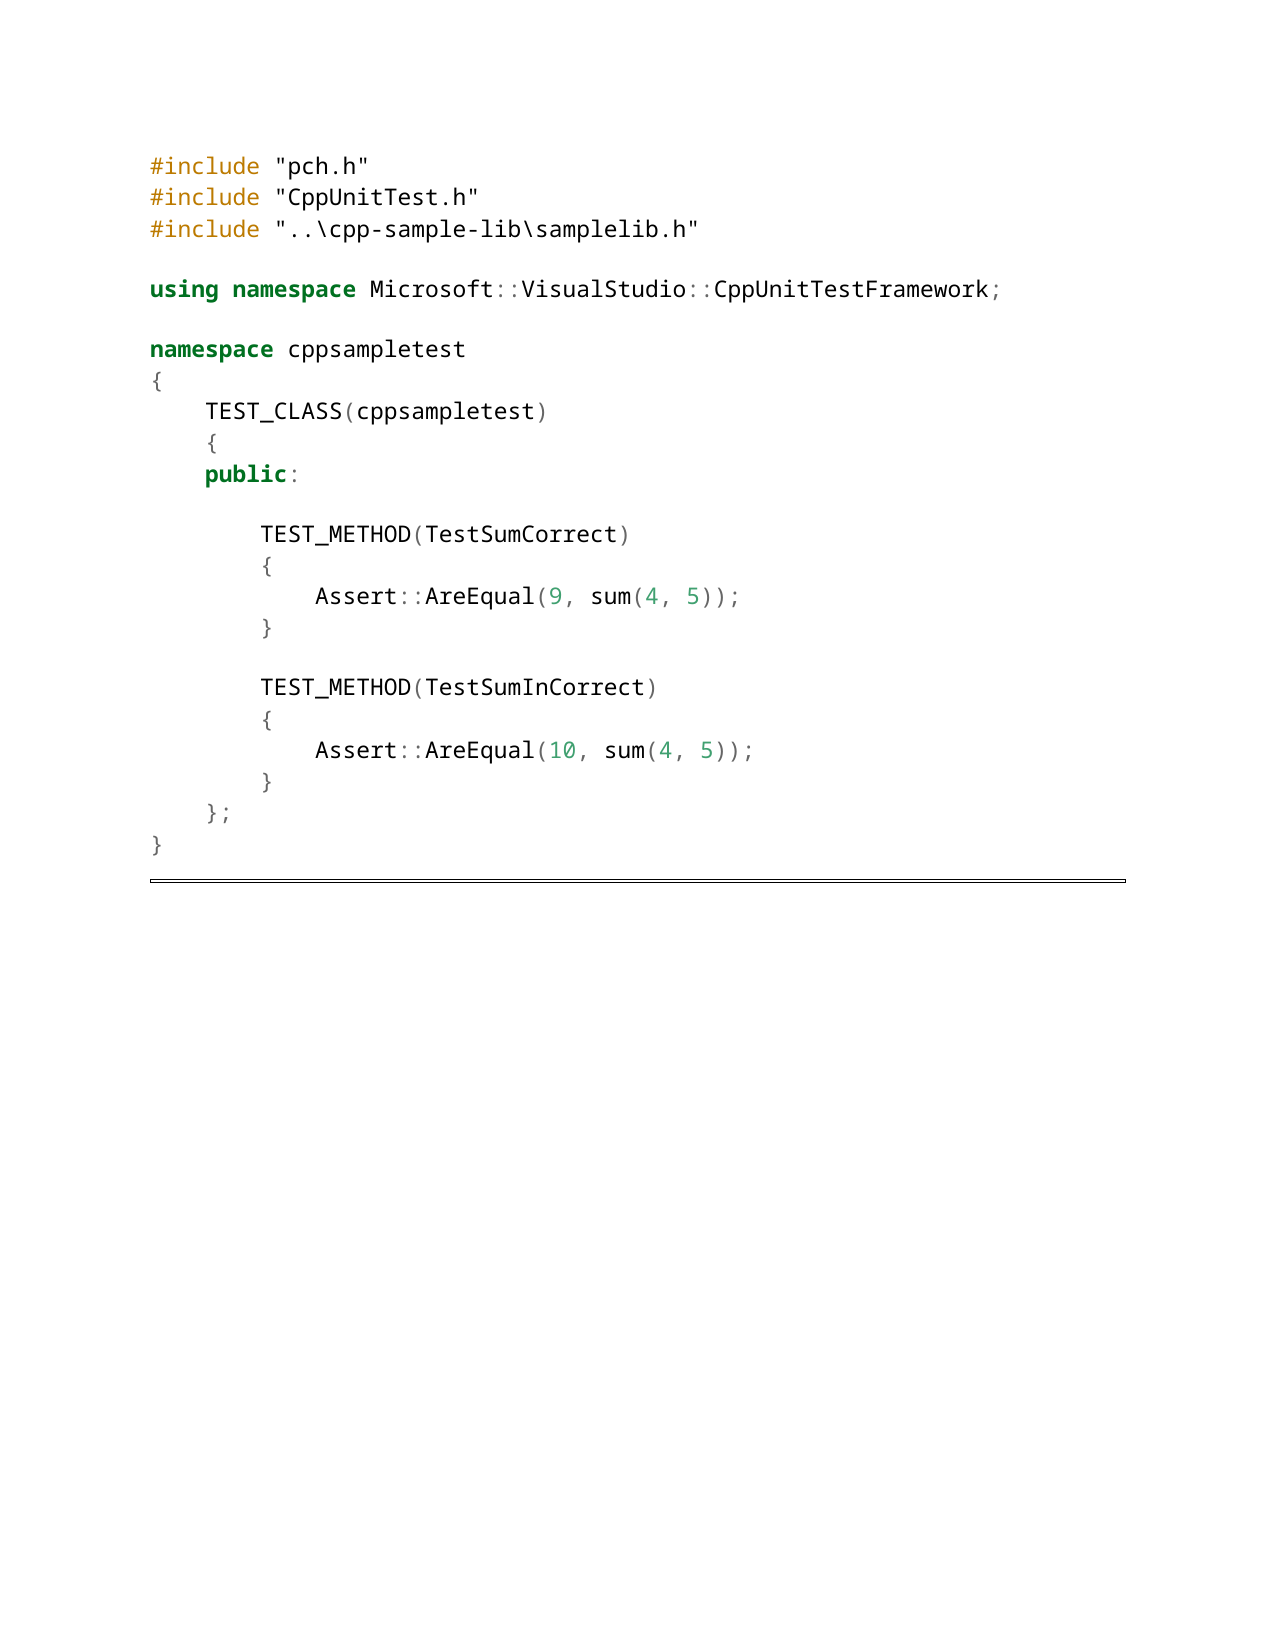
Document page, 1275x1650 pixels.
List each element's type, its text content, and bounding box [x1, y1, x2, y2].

text #include "pch.h" #include "CppUnitTest.h" #include "..\cpp-sample-lib\samplelib.h" using namespace Microsoft::VisualStudio::CppUnitTestFramework; namespace cppsampletest { TEST_CLASS(cppsampletest) { public: TEST_METHOD(TestSumCorrect) { Assert::AreEqual(9, sum(4, 5)); } TEST_METHOD(TestSumInCorrect) { Assert::AreEqual(10, sum(4, 5)); } }; } [150, 150, 1125, 859]
